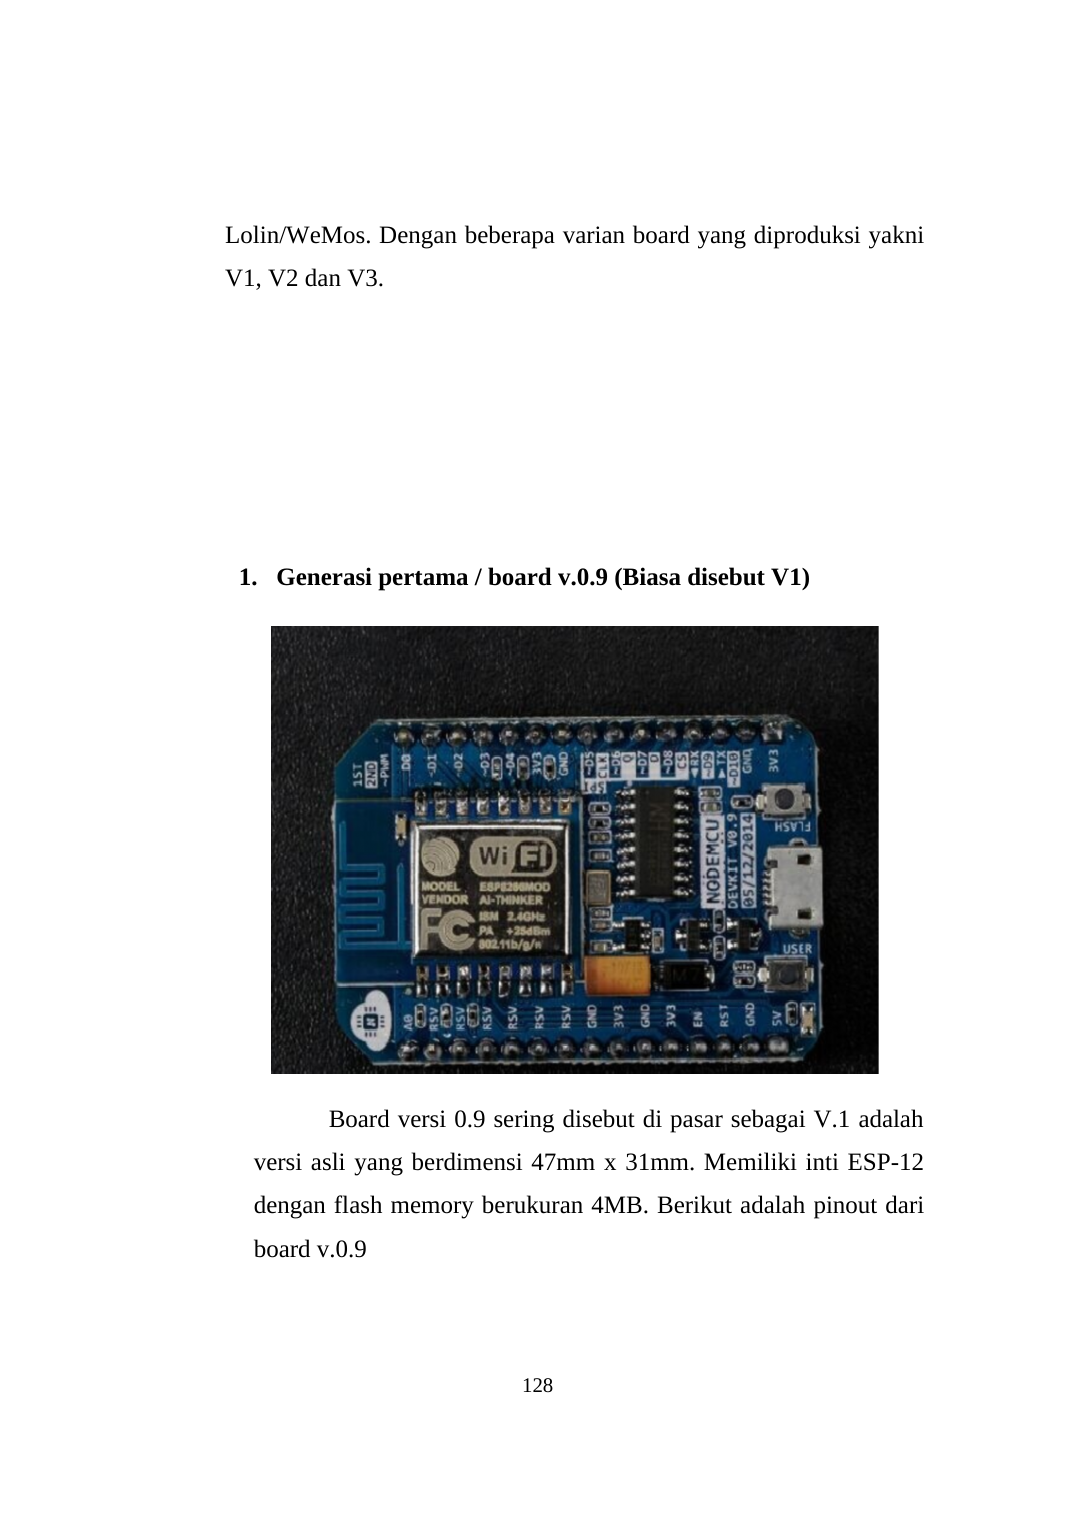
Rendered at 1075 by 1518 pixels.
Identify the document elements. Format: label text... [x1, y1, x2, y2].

list Generasi pertama / board v.0.9 (Biasa disebut V1) [239, 562, 925, 591]
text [225, 220, 925, 292]
picture [271, 626, 879, 1074]
text Board versi 0.9 sering disebut di pasar sebagai V.1 adalah versi asli yang berdimensi 47mm x 31mm. Memiliki inti ESP-12 dengan flash memory berukuran 4MB. Berikut adalah pinout dari board v.0.9 [253, 1104, 925, 1262]
